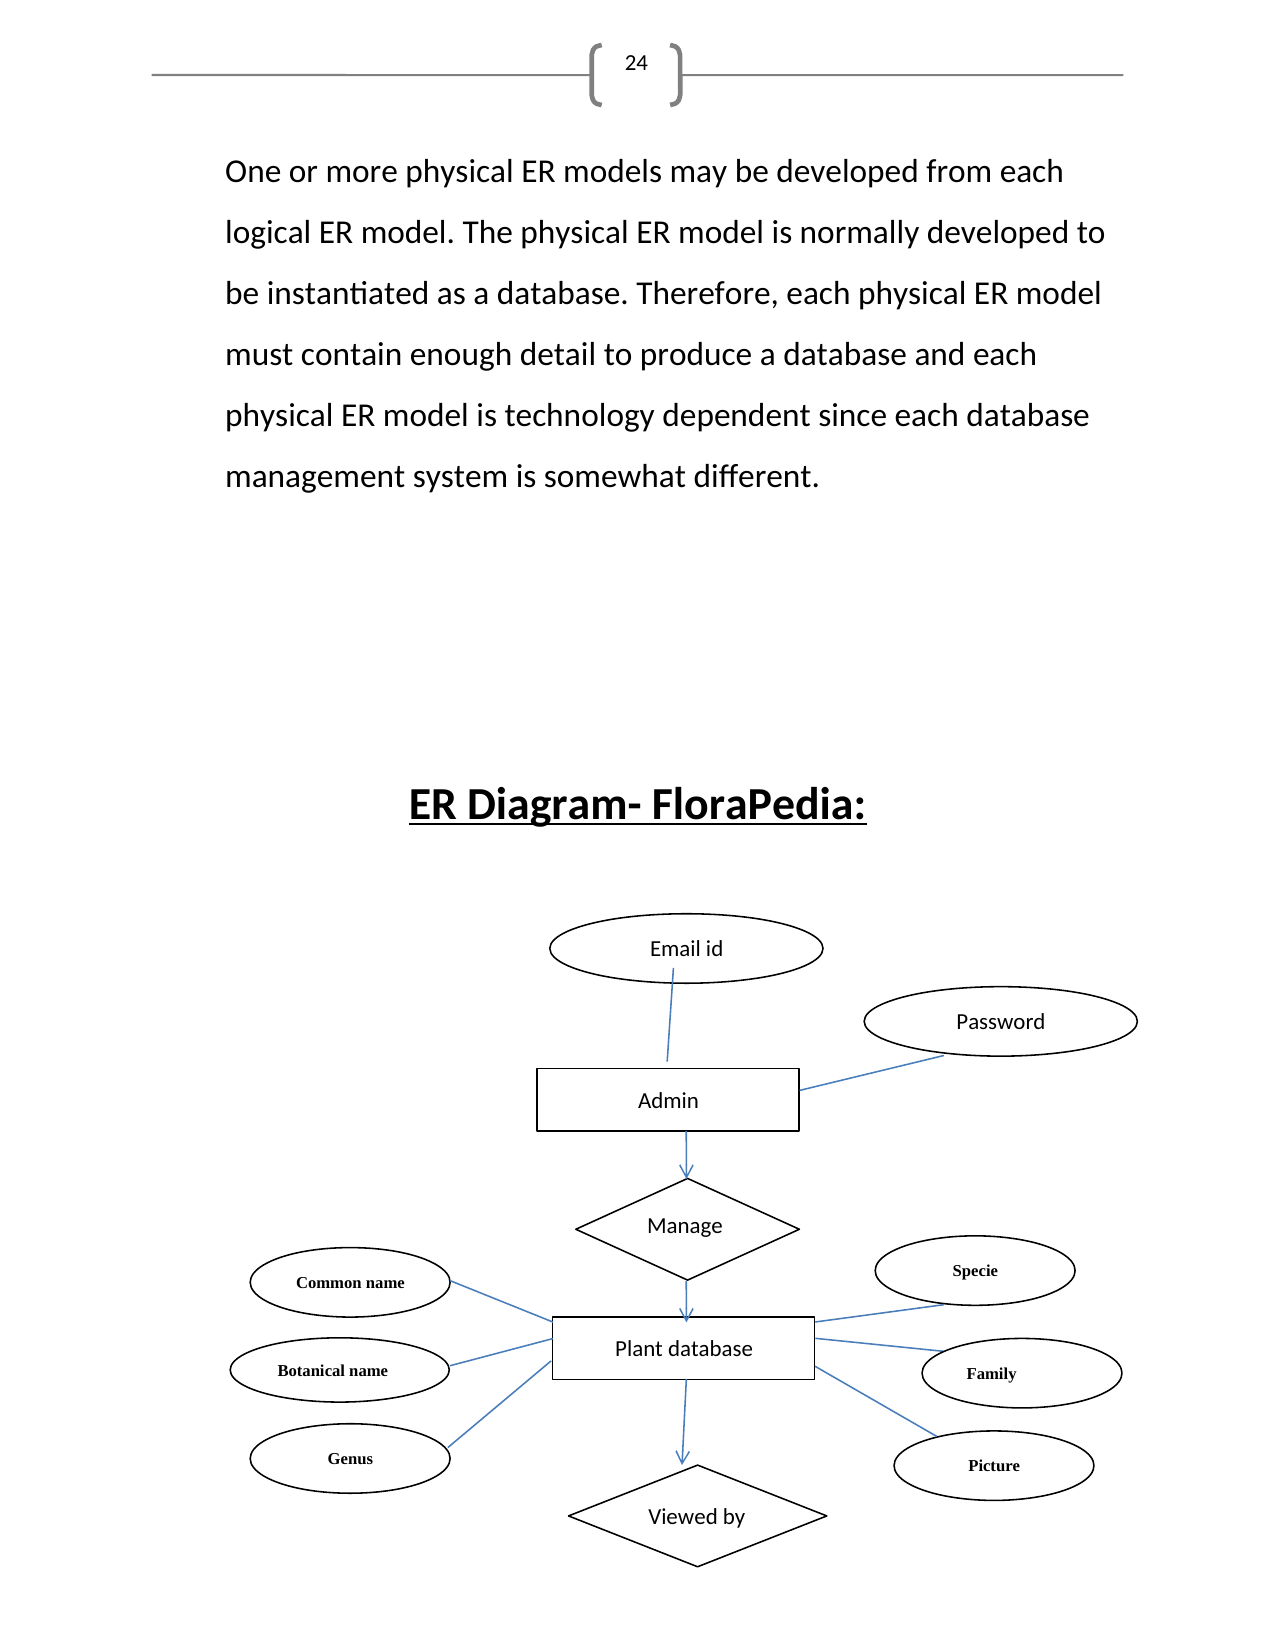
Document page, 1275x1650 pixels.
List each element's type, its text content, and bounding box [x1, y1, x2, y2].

text One or more physical ER models may be developed from each logical ER model. The physical ER model is normally developed to be instantiated as a database. Therefore, each physical ER model must contain enough detail to produce a database and each physical ER model is technology dependent since each database management system is somewhat different. [225, 150, 1125, 496]
text ER Diagram- FloraPedia: [150, 775, 1125, 831]
